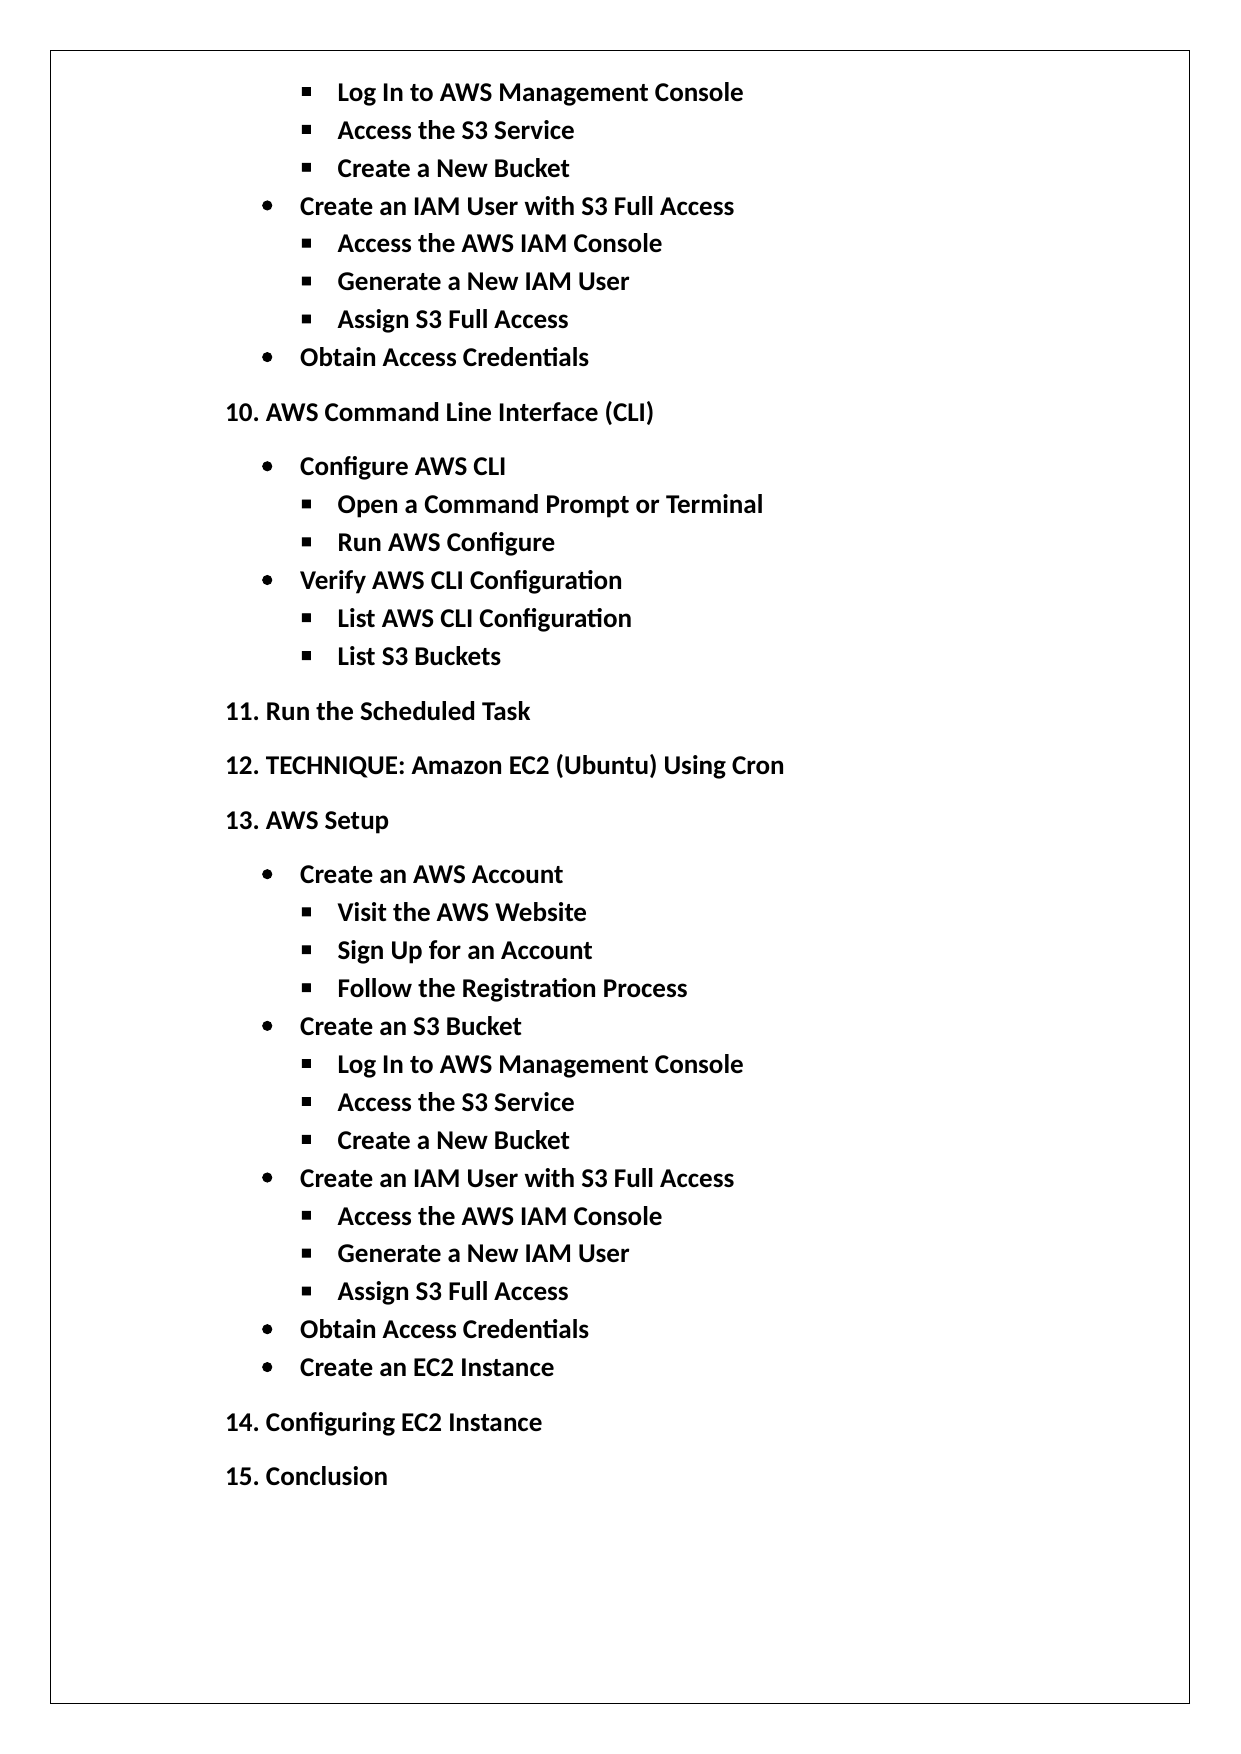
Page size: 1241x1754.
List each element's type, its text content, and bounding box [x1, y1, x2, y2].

list List S3 Buckets [300, 639, 1165, 672]
list Obtain Access Credentials [262, 340, 1165, 373]
text 10. AWS Command Line Interface (CLI) [225, 395, 1165, 428]
list Visit the AWS Website [300, 895, 1165, 928]
list Obtain Access Credentials [262, 1312, 1165, 1346]
list Access the S3 Service [300, 113, 1165, 146]
text 12. TECHNIQUE: Amazon EC2 (Ubuntu) Using Cron [225, 748, 1165, 781]
list Verify AWS CLI Configuration [262, 563, 1165, 596]
list Assign S3 Full Access [300, 302, 1165, 336]
list List AWS CLI Configuration [300, 601, 1165, 634]
list Log In to AWS Management Console [300, 1047, 1165, 1080]
list Access the AWS IAM Console [300, 1199, 1165, 1232]
text 15. Conclusion [225, 1459, 1165, 1493]
list Run AWS Configure [300, 525, 1165, 558]
list Create a New Bucket [300, 151, 1165, 184]
text 11. Run the Scheduled Task [225, 694, 1165, 727]
list Configure AWS CLI [262, 449, 1165, 483]
list Access the AWS IAM Console [300, 227, 1165, 260]
list Create an S3 Bucket [262, 1009, 1165, 1042]
text 13. AWS Setup [225, 803, 1165, 836]
list Create an EC2 Instance [262, 1350, 1165, 1383]
list Follow the Registration Process [300, 971, 1165, 1004]
list Generate a New IAM User [300, 264, 1165, 298]
list Create an IAM User with S3 Full Access [262, 189, 1165, 222]
list Access the S3 Service [300, 1085, 1165, 1118]
text 14. Configuring EC2 Instance [150, 1405, 1165, 1438]
list Create an AWS Account [262, 857, 1165, 891]
list Assign S3 Full Access [300, 1274, 1165, 1308]
list Sign Up for an Account [300, 933, 1165, 966]
list Log In to AWS Management Console [300, 75, 1165, 108]
list Create an IAM User with S3 Full Access [262, 1161, 1165, 1194]
list Generate a New IAM User [300, 1237, 1165, 1270]
list Open a Command Prompt or Terminal [300, 487, 1165, 521]
list Create a New Bucket [300, 1123, 1165, 1156]
